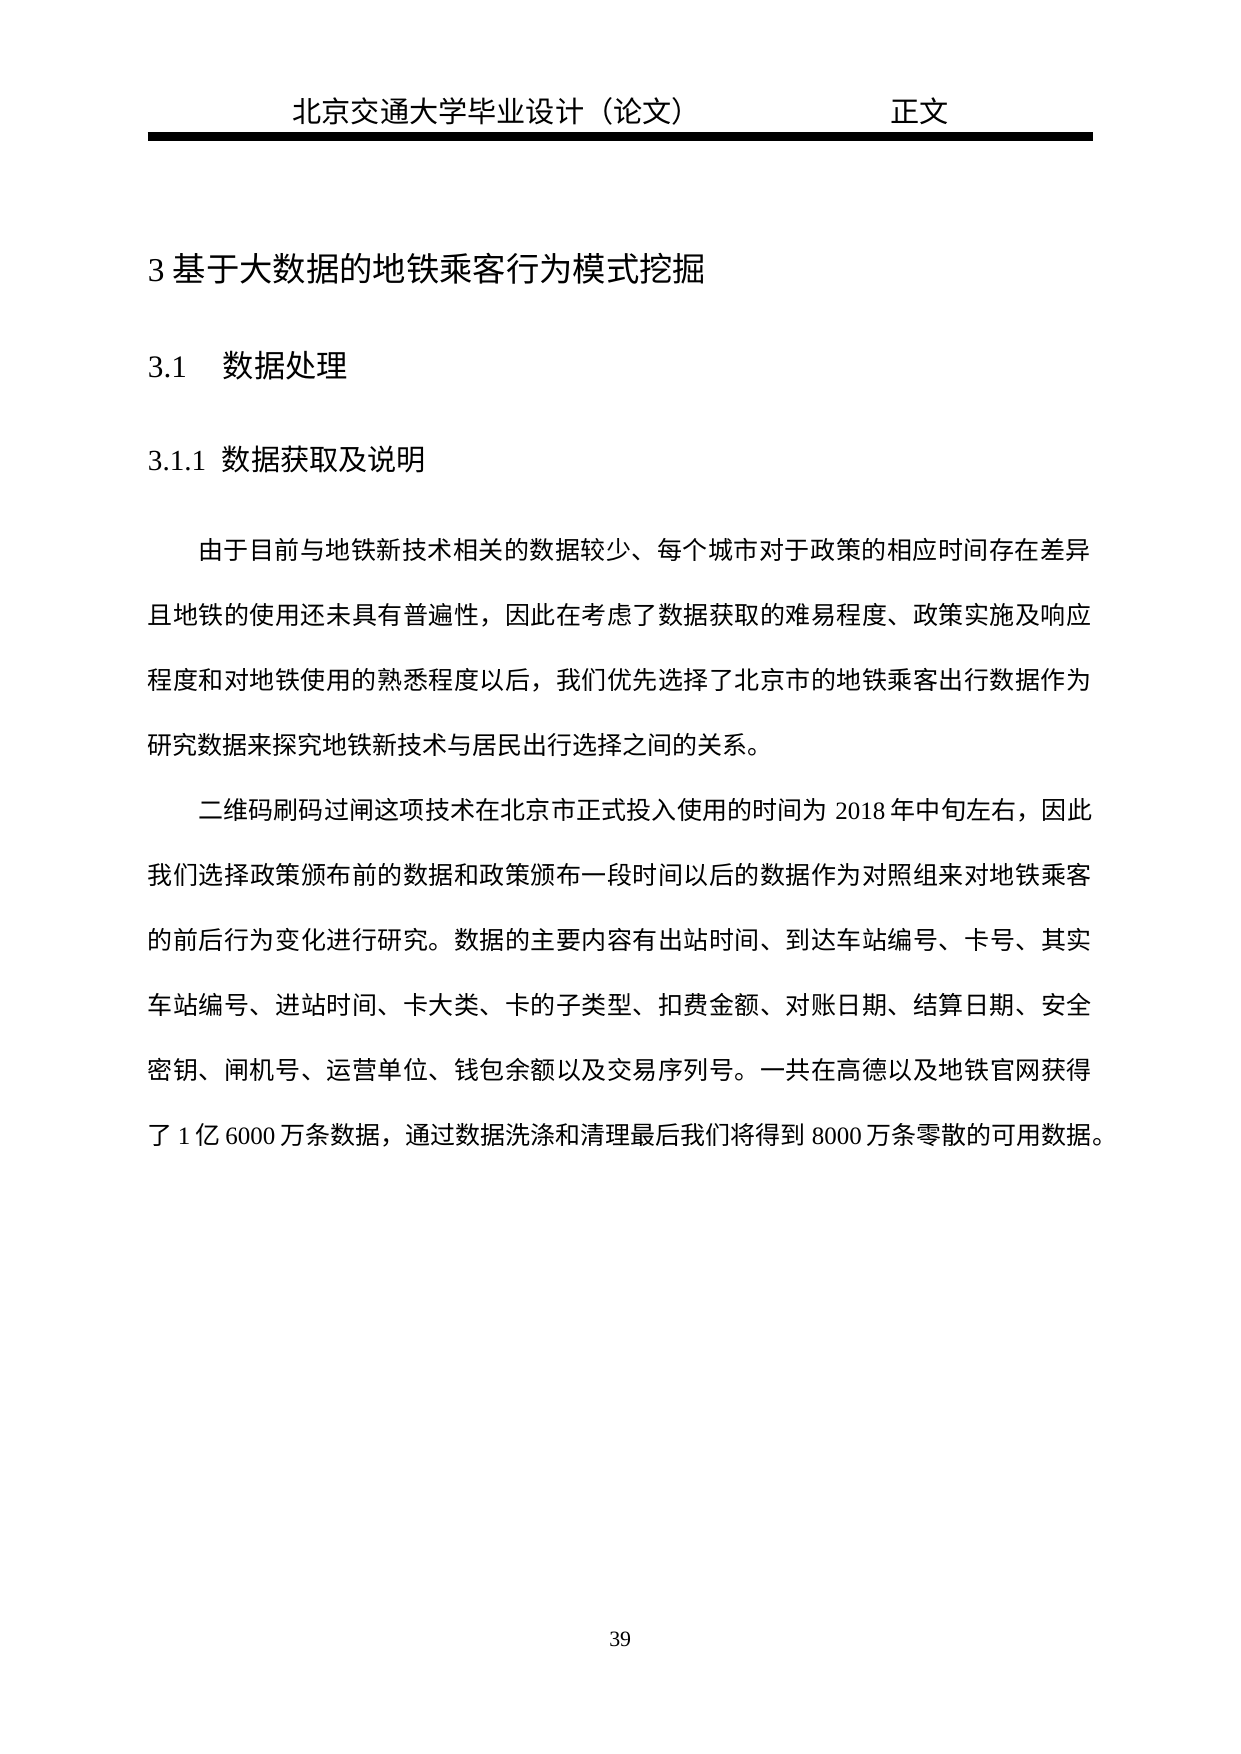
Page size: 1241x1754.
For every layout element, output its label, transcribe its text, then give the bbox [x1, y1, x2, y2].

text 二维码刷码过闸这项技术在北京市正式投入使用的时间为2018年中旬左右，因此我们选择政策颁布前的数据和政策颁布一段时间以后的数据作为对照组来对地铁乘客的前后行为变化进行研究。数据的主要内容有出站时间、到达车站编号、卡号、其实车站编号、进站时间、卡大类、卡的子类型、扣费金额、对账日期、结算日期、安全密钥、闸机号、运营单位、钱包余额以及交易序列号。一共在高德以及地铁官网获得了1亿6000万条数据，通过数据洗涤和清理最后我们将得到8000万条零散的可用数据。 [148, 776, 1092, 1231]
text 由于目前与地铁新技术相关的数据较少、每个城市对于政策的相应时间存在差异且地铁的使用还未具有普遍性，因此在考虑了数据获取的难易程度、政策实施及响应程度和对地铁使用的熟悉程度以后，我们优先选择了北京市的地铁乘客出行数据作为研究数据来探究地铁新技术与居民出行选择之间的关系。 [148, 516, 1092, 776]
text 数据处理 [148, 341, 1092, 386]
text 数据获取及说明 [148, 436, 1092, 479]
text 基于大数据的地铁乘客行为模式挖掘 [148, 243, 1092, 291]
